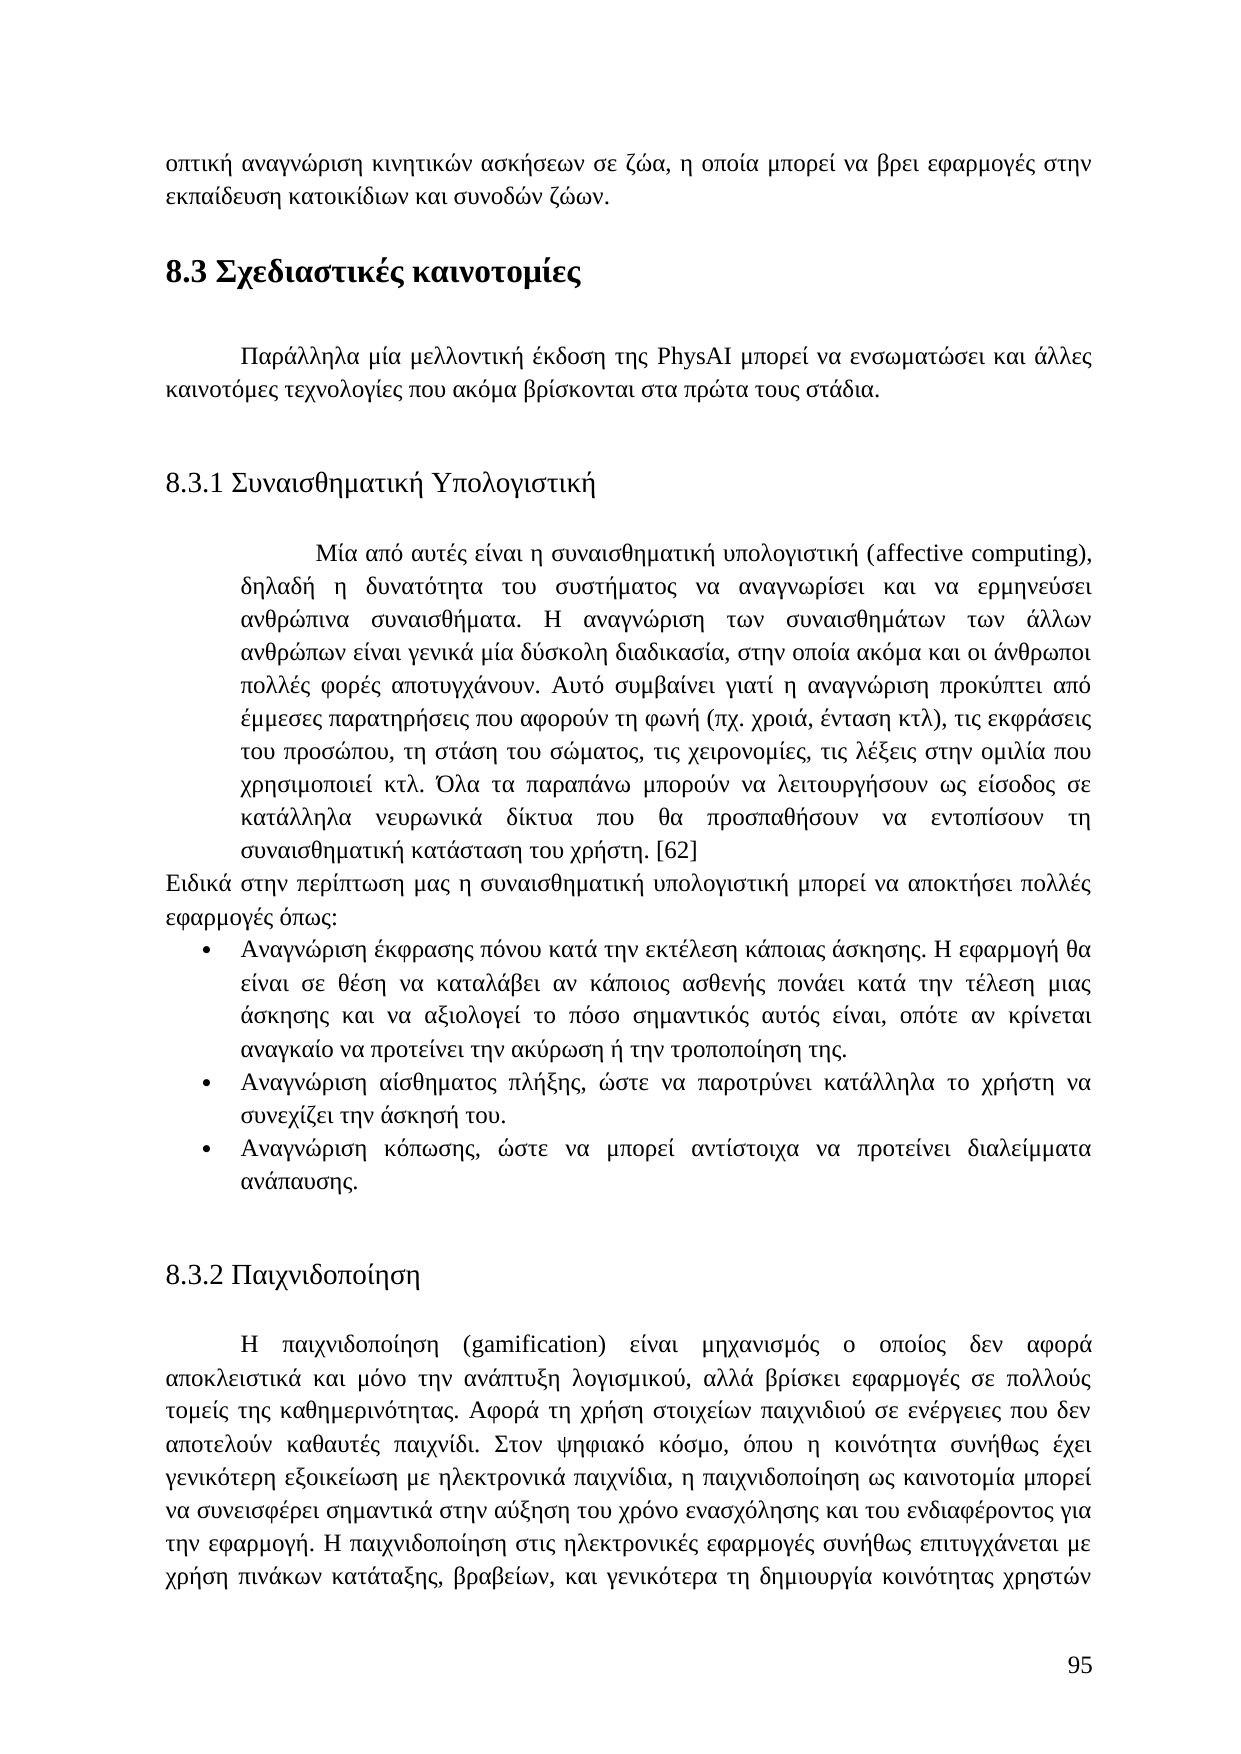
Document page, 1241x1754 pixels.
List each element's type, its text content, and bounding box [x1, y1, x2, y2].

list Αναγνώριση αίσθηματος πλήξης, ώστε να παροτρύνει κατάλληλα το χρήστη να συνεχίζει την άσκησή του. [203, 1067, 1092, 1128]
list Αναγνώριση έκφρασης πόνου κατά την εκτέλεση κάποιας άσκησης. Η εφαρμογή θα είναι σε θέση να καταλάβει αν κάποιος ασθενής πονάει κατά την τέλεση μιας άσκησης και να αξιολογεί το πόσο σημαντικός αυτός είναι, οπότε αν κρίνεται αναγκαίο να προτείνει την ακύρωση ή την τροποποίηση της. [203, 934, 1092, 1062]
subtitle 8.3.1 Συναισθηματική Υπολογιστική [165, 466, 1092, 499]
list Αναγνώριση κόπωσης, ώστε να μπορεί αντίστοιχα να προτείνει διαλείμματα ανάπαυσης. [203, 1133, 1092, 1194]
text Μία από αυτές είναι η συναισθηματική υπολογιστική (affective computing), δηλαδή η δυνατότητα του συστήματος να αναγνωρίσει και να ερμηνεύσει ανθρώπινα συναισθήματα. Η αναγνώριση των συναισθημάτων των άλλων ανθρώπων είναι γενικά μία δύσκολη διαδικασία, στην οποία ακόμα και οι άνθρωποι πολλές φορές αποτυγχάνουν. Αυτό συμβαίνει γιατί η αναγνώριση προκύπτει από έμμεσες παρατηρήσεις που αφορούν τη φωνή (πχ. χροιά, ένταση κτλ), τις εκφράσεις του προσώπου, τη στάση του σώματος, τις χειρονομίες, τις λέξεις στην ομιλία που χρησιμοποιεί κτλ. Όλα τα παραπάνω μπορούν να λειτουργήσουν ως είσοδος σε κατάλληλα νευρωνικά δίκτυα που θα προσπαθήσουν να εντοπίσουν τη συναισθηματική κατάσταση του χρήστη. [62] [240, 538, 1092, 864]
subtitle 8.3 Σχεδιαστικές καινοτομίες [165, 251, 1092, 289]
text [165, 1329, 1092, 1589]
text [165, 148, 1092, 209]
text Ειδικά στην περίπτωση μας η συναισθηματική υπολογιστική μπορεί να αποκτήσει πολλές εφαρμογές όπως: [165, 868, 1092, 930]
text Παράλληλα μία μελλοντική έκδοση της PhysAI μπορεί να ενσωματώσει και άλλες καινοτόμες τεχνολογίες που ακόμα βρίσκονται στα πρώτα τους στάδια. [165, 341, 1092, 403]
subtitle 8.3.2 Παιχνιδοποίηση [165, 1257, 1092, 1290]
